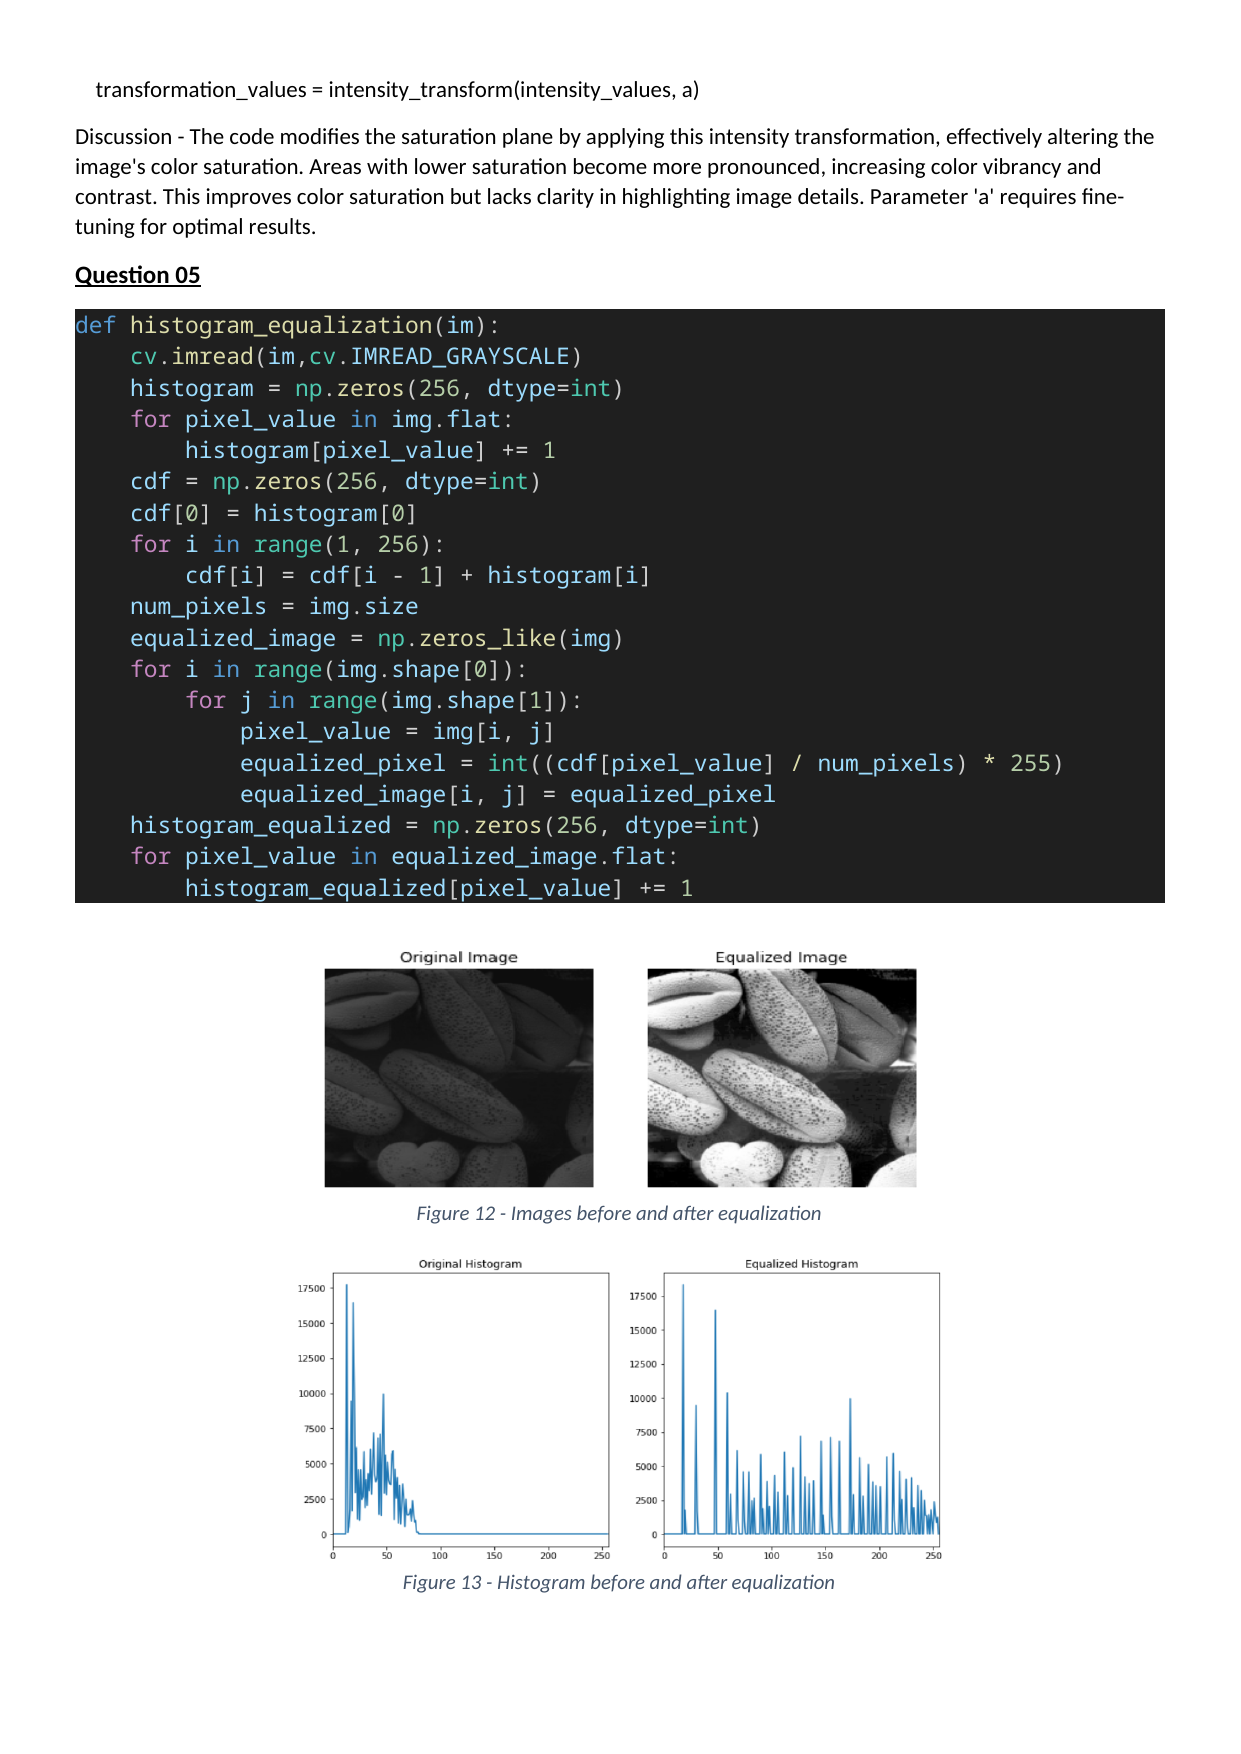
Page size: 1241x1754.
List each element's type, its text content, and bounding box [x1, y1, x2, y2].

text for i in range(img.shape[0]): [75, 653, 1165, 684]
text cdf[i] = cdf[i - 1] + histogram[i] [75, 559, 1165, 590]
text Question 05 [75, 259, 1165, 290]
text for pixel_value in equalized_image.flat: [75, 840, 1165, 871]
text equalized_image = np.zeros_like(img) [75, 621, 1165, 653]
text pixel_value = img[i, j] [75, 715, 1165, 746]
text equalized_pixel = int((cdf[pixel_value] / num_pixels) * 255) [75, 746, 1165, 778]
text for j in range(img.shape[1]): [75, 684, 1165, 715]
text equalized_image[i, j] = equalized_pixel [75, 778, 1165, 809]
text cdf[0] = histogram[0] [75, 496, 1165, 528]
text for pixel_value in img.flat: [75, 403, 1165, 434]
text histogram[pixel_value] += 1 [75, 434, 1165, 465]
text histogram = np.zeros(256, dtype=int) [75, 371, 1165, 403]
picture [320, 945, 921, 1193]
text num_pixels = img.size [75, 590, 1165, 621]
picture [293, 1255, 947, 1563]
text histogram_equalized[pixel_value] += 1 [75, 871, 1165, 903]
text for i in range(1, 256): [75, 528, 1165, 559]
text Discussion - The code modifies the saturation plane by applying this intensity transformation, effectively altering the image's color saturation. Areas with lower saturation become more pronounced, increasing color vibrancy and contrast. This improves color saturation but lacks clarity in highlighting image details. Parameter 'a' requires fine-tuning for optimal results. [75, 122, 1165, 241]
text def histogram_equalization(im): [75, 309, 1165, 340]
text cv.imread(im,cv.IMREAD_GRAYSCALE) [75, 340, 1165, 371]
text transformation_values = intensity_transform(intensity_values, a) [75, 75, 1165, 103]
text cdf = np.zeros(256, dtype=int) [75, 465, 1165, 496]
text histogram_equalized = np.zeros(256, dtype=int) [75, 809, 1165, 840]
